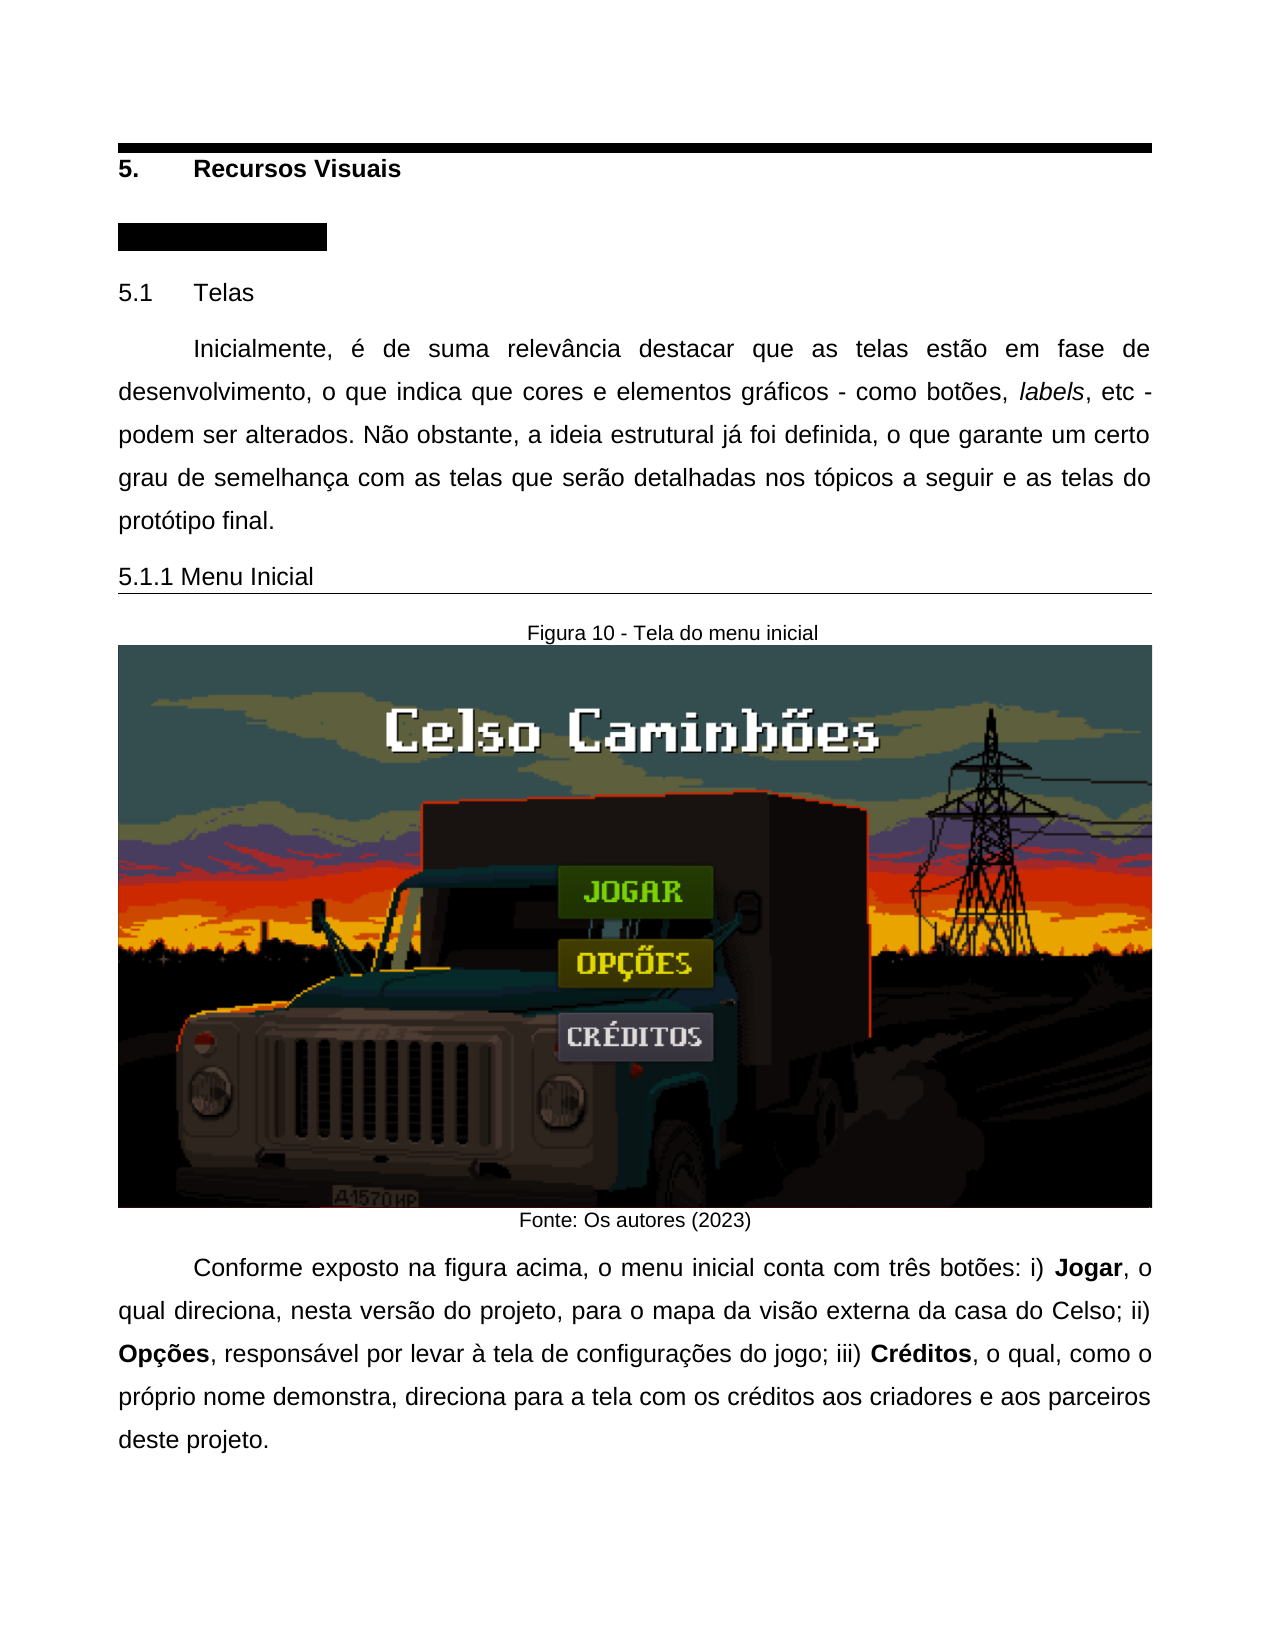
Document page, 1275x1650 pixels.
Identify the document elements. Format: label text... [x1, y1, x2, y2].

subtitle Recursos Visuais [118, 153, 1152, 183]
text Inicialmente, é de suma relevância destacar que as telas estão em fase de desenvolvimento, o que indica que cores e elementos gráficos - como botões, labels, etc - podem ser alterados. Não obstante, a ideia estrutural já foi definida, o que garante um certo grau de semelhança com as telas que serão detalhadas nos tópicos a seguir e as telas do protótipo final. [118, 334, 1152, 535]
text Fonte: Os autores (2023) [118, 1208, 1152, 1232]
text Figura 10 - Tela do menu inicial [118, 621, 1152, 645]
text Conforme exposto na figura acima, o menu inicial conta com três botões: i) Jogar, o qual direciona, nesta versão do projeto, para o mapa da visão externa da casa do Celso; ii) Opções, responsável por levar à tela de configurações do jogo; iii) Créditos, o qual, como o próprio nome demonstra, direciona para a tela com os créditos aos criadores e aos parceiros deste projeto. [118, 1252, 1152, 1454]
picture [118, 645, 1153, 1208]
subtitle Telas [118, 278, 1152, 307]
subtitle 5.1.1 Menu Inicial [118, 562, 1152, 593]
